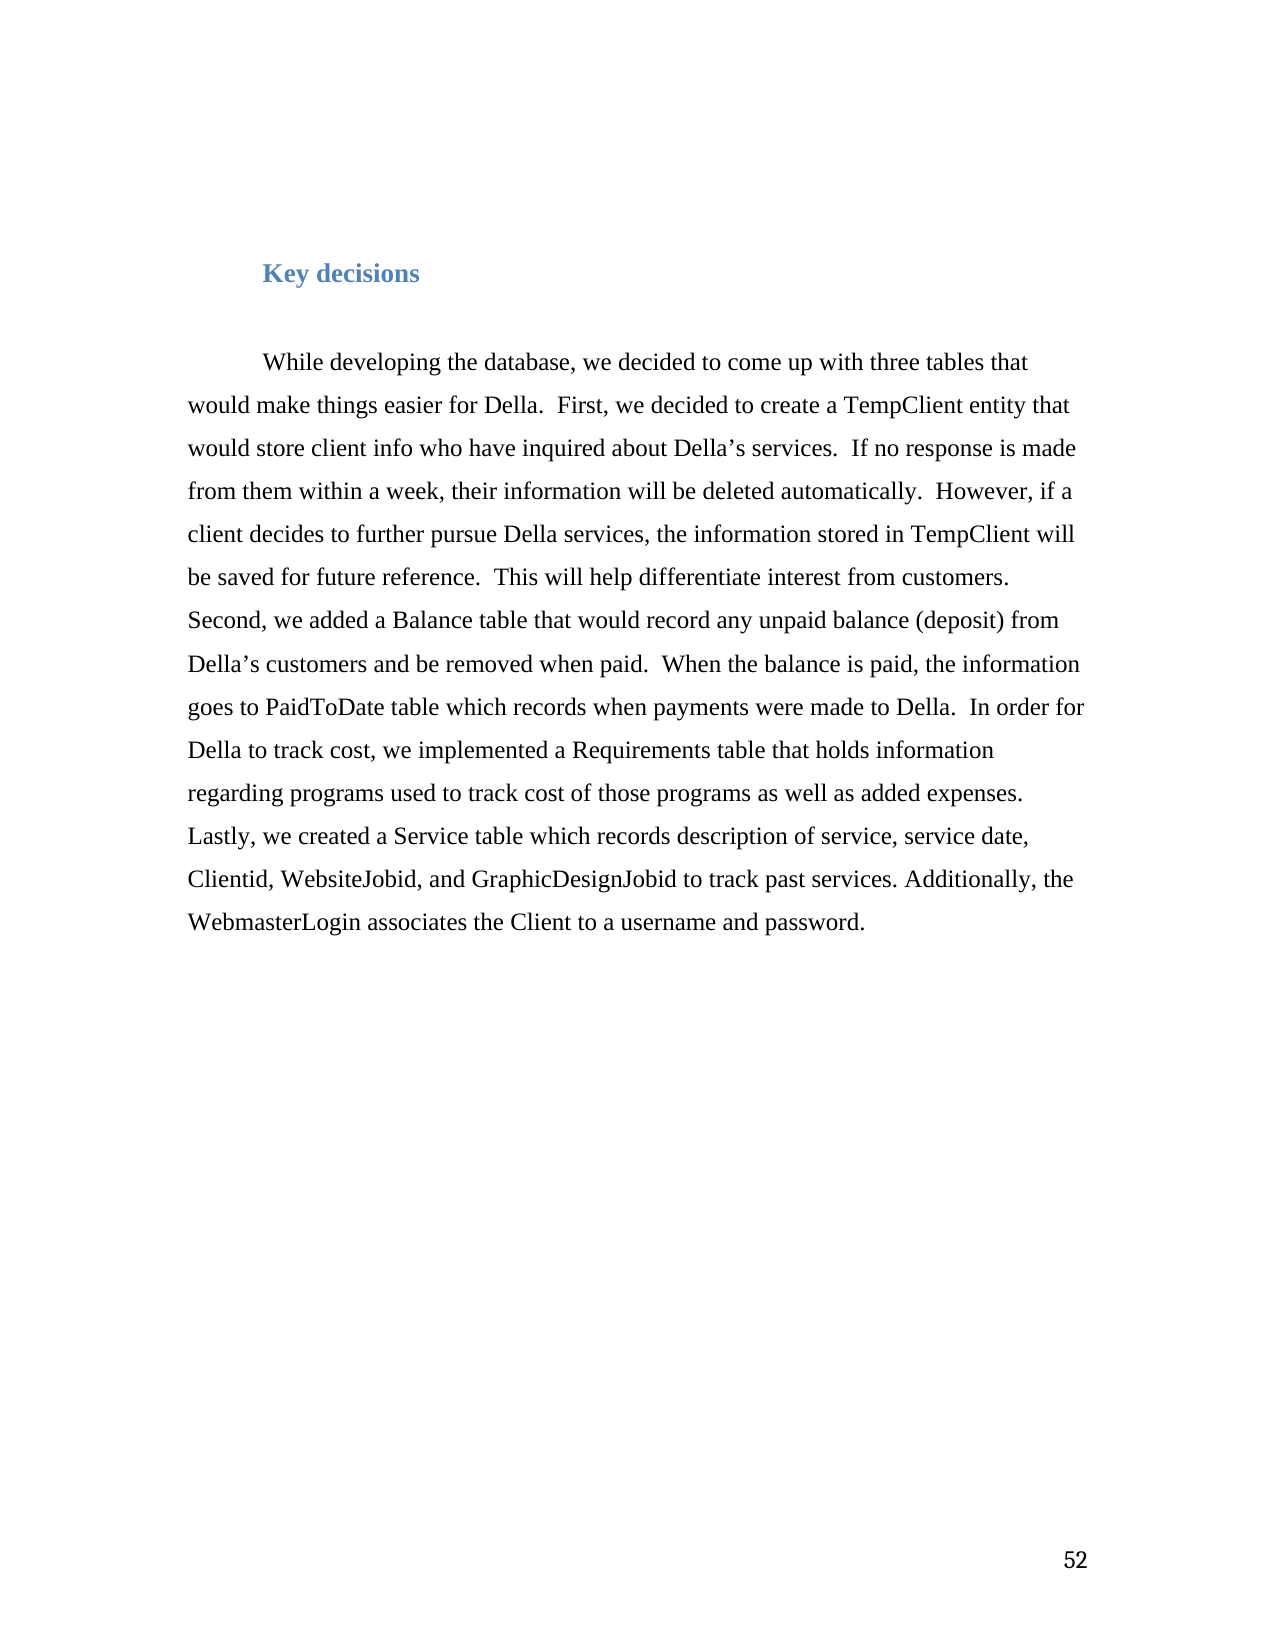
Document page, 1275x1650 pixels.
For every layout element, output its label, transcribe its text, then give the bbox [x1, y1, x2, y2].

text While developing the database, we decided to come up with three tables that would make things easier for Della. First, we decided to create a TempClient entity that would store client info who have inquired about Della’s services. If no response is made from them within a week, their information will be deleted automatically. However, if a client decides to further pursue Della services, the information stored in TempClient will be saved for future reference. This will help differentiate interest from customers. Second, we added a Balance table that would record any unpaid balance (deposit) from Della’s customers and be removed when paid. When the balance is paid, the information goes to PaidToDate table which records when payments were made to Della. In order for Della to track cost, we implemented a Requirements table that holds information regarding programs used to track cost of those programs as well as added expenses. Lastly, we created a Service table which records description of service, service date, Clientid, WebsiteJobid, and GraphicDesignJobid to track past services. Additionally, the WebmasterLogin associates the Client to a username and password. [187, 347, 1087, 936]
subtitle Key decisions [187, 257, 1087, 288]
